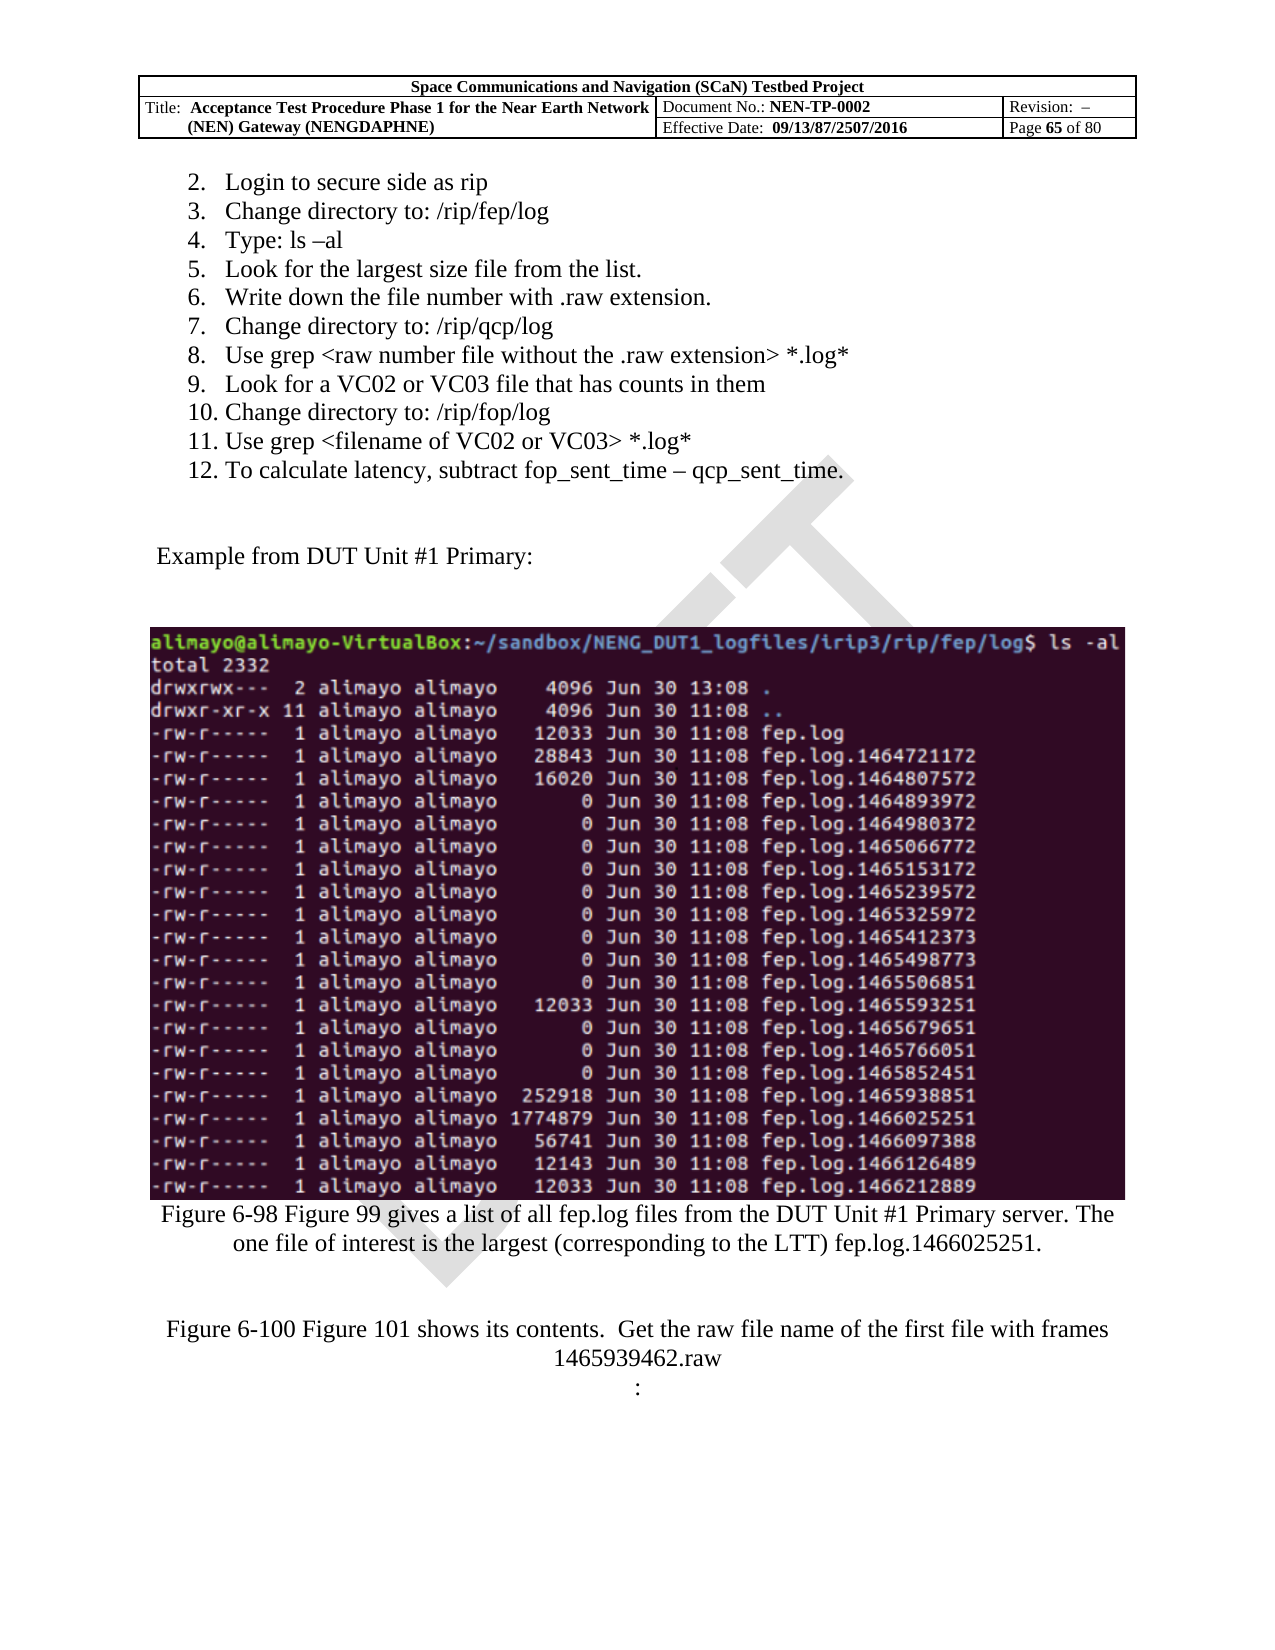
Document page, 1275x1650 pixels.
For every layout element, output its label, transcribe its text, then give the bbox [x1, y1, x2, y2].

list Change directory to: /rip/qcp/log [187, 311, 1125, 340]
picture [150, 627, 1125, 1200]
text Example from DUT Unit #1 Primary: [150, 541, 1125, 570]
list Look for a VC02 or VC03 file that has counts in them [187, 369, 1125, 397]
list Use grep <raw number file without the .raw extension> *.log* [187, 340, 1125, 369]
list Write down the file number with .raw extension. [187, 282, 1125, 311]
list Change directory to: /rip/fop/log [187, 397, 1125, 426]
list Login to secure side as rip [187, 167, 1125, 196]
list To calculate latency, subtract fop_sent_time – qcp_sent_time. [187, 455, 1125, 484]
list Look for the largest size file from the list. [187, 254, 1125, 282]
list Type: ls –al [187, 225, 1125, 254]
list Use grep <filename of VC02 or VC03> *.log* [187, 426, 1125, 455]
text 6The of interest is the largest (corresponding to the LTT) fep.log.1466025251. [150, 1200, 1125, 1257]
list Change directory to: /rip/fep/log [187, 196, 1125, 225]
